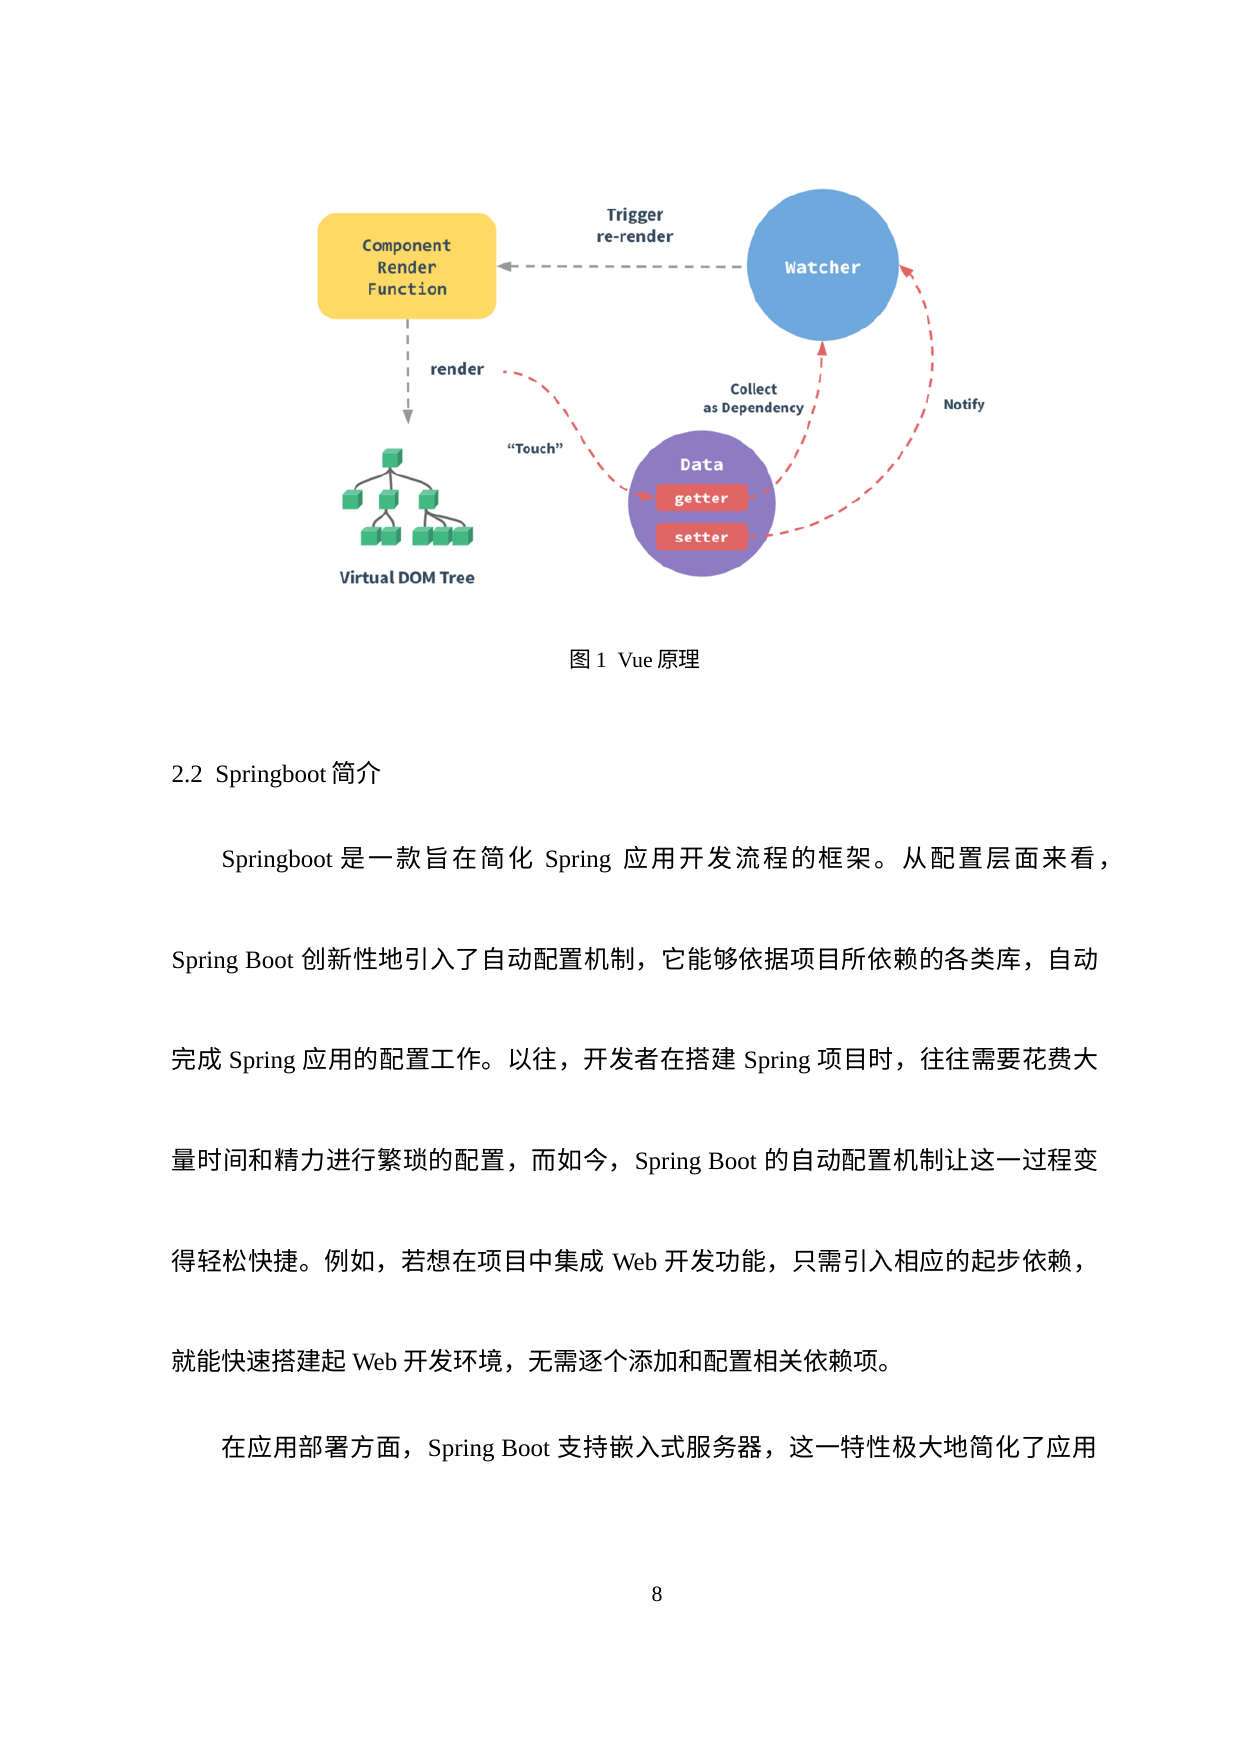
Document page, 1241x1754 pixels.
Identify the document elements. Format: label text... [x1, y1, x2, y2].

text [171, 1412, 1098, 1479]
text 图1 Vue原理 [171, 641, 1098, 674]
text 2.2 Springboot简介 [171, 738, 1098, 805]
text Springboot是一款旨在简化 Spring 应用开发流程的框架。从配置层面来看，Spring Boot 创新性地引入了自动配置机制，它能够依据项目所依赖的各类库，自动完成 Spring 应用的配置工作。以往，开发者在搭建 Spring 项目时，往往需要花费大量时间和精力进行繁琐的配置，而如今，Spring Boot 的自动配置机制让这一过程变得轻松快捷。例如，若想在项目中集成 Web 开发功能，只需引入相应的起步依赖，就能快速搭建起 Web 开发环境，无需逐个添加和配置相关依赖项。 [171, 823, 1098, 1393]
picture [263, 156, 1007, 621]
